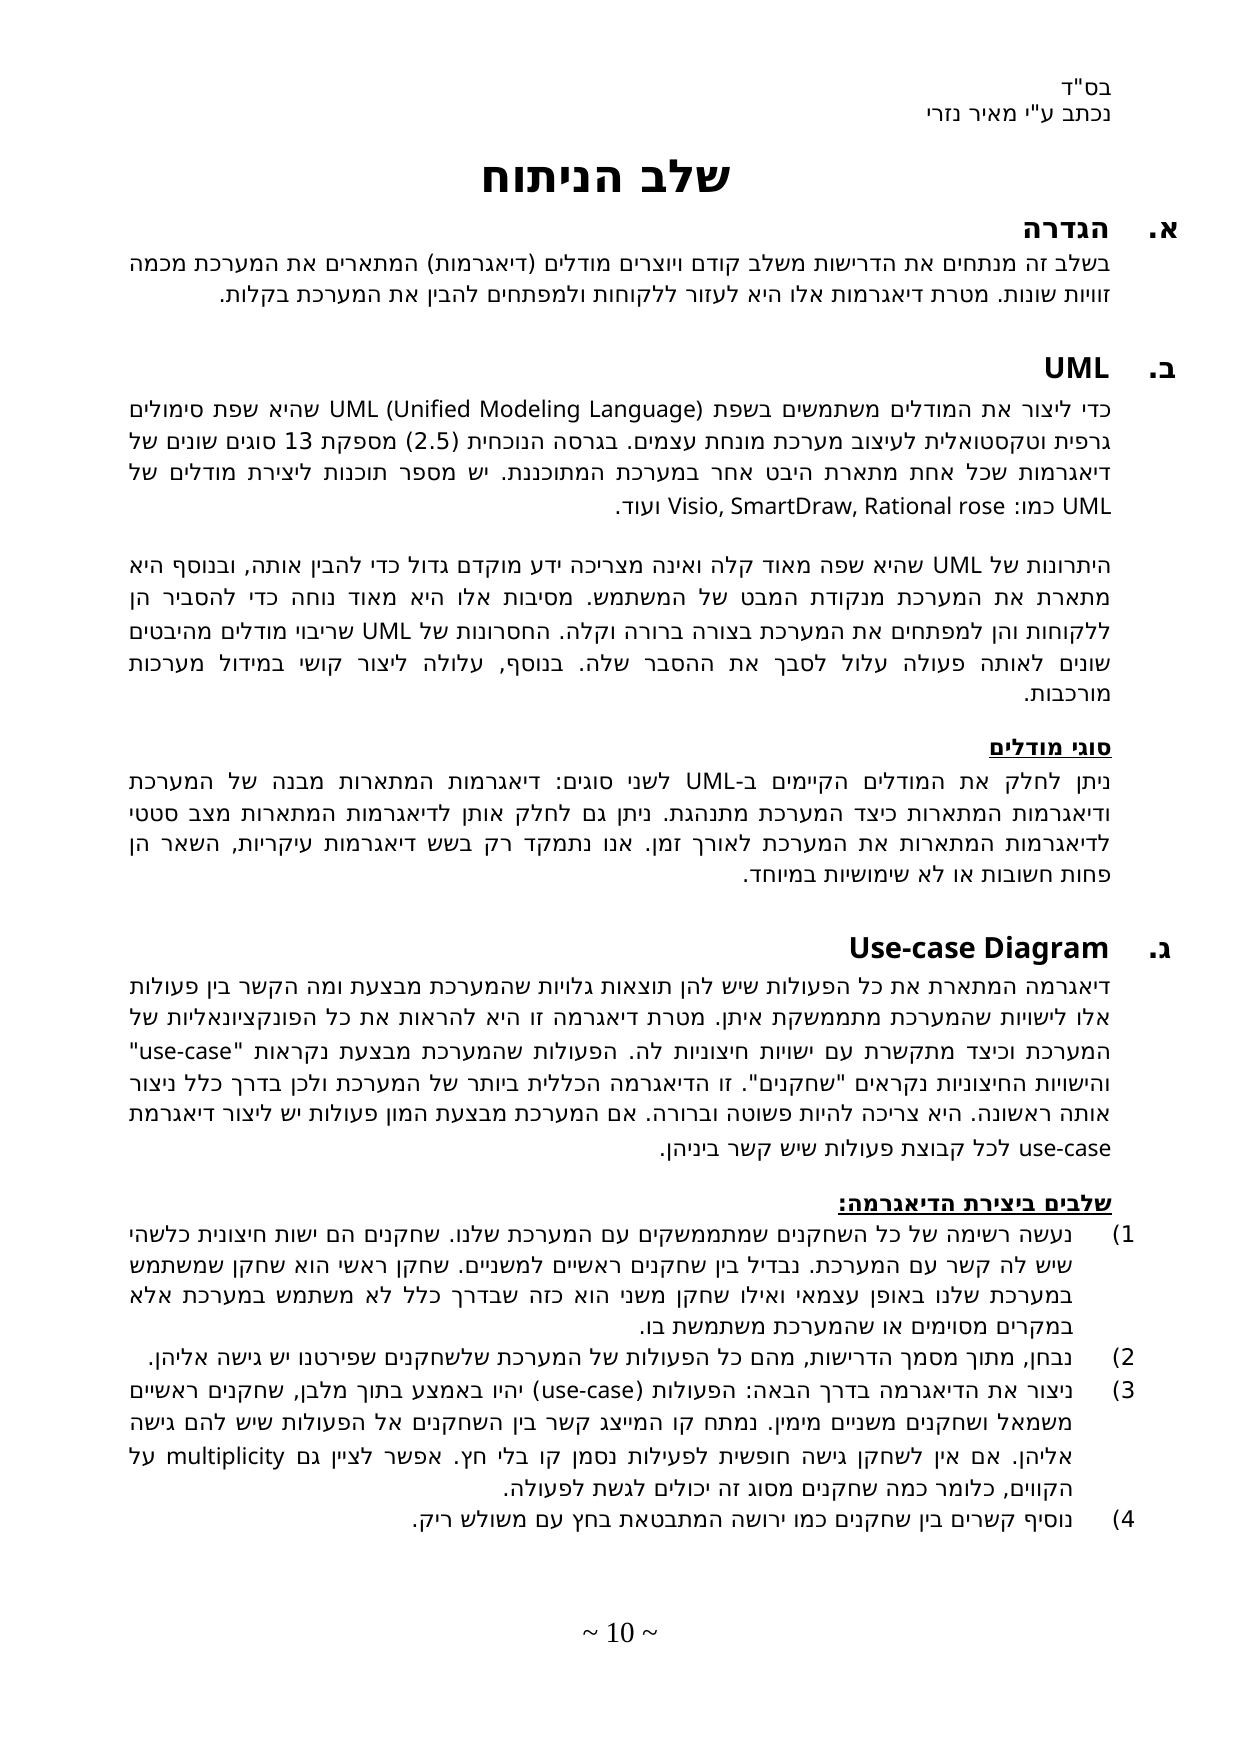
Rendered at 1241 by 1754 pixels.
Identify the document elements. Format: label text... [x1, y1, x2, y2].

list נבחן, מתוך מסמך הדרישות, מהם כל הפעולות של המערכת שלשחקנים שפירטנו יש גישה אליהן. [128, 1344, 1112, 1370]
subtitle שלב הניתוח [128, 150, 1082, 203]
list נעשה רשימה של כל השחקנים שמתממשקים עם המערכת שלנו. שחקנים הם ישות חיצונית כלשהי שיש לה קשר עם המערכת. נבדיל בין שחקנים ראשיים למשניים. שחקן ראשי הוא שחקן שמשתמש במערכת שלנו באופן עצמאי ואילו שחקן משני הוא כזה שבדרך כלל לא משתמש במערכת אלא במקרים מסוימים או שהמערכת משתמשת בו. [128, 1221, 1112, 1340]
list נוסיף קשרים בין שחקנים כמו ירושה המתבטאת בחץ עם משולש ריק. [128, 1506, 1112, 1533]
subtitle UML [128, 347, 1147, 387]
list ניצור את הדיאגרמה בדרך הבאה: הפעולות (use-case) יהיו באמצע בתוך מלבן, שחקנים ראשיים משמאל ושחקנים משניים מימין. נמתח קו המייצג קשר בין השחקנים אל הפעולות שיש להם גישה אליהן. אם אין לשחקן גישה חופשית לפעילות נסמן קו בלי חץ. אפשר לציין גם multiplicity על הקווים, כלומר כמה שחקנים מסוג זה יכולים לגשת לפעולה. [128, 1374, 1112, 1502]
subtitle הגדרה [128, 211, 1147, 245]
text בשלב זה מנתחים את הדרישות משלב קודם ויוצרים מודלים (דיאגרמות) המתארים את המערכת מכמה זוויות שונות. מטרת דיאגרמות אלו היא לעזור ללקוחות ולמפתחים להבין את המערכת בקלות. [128, 250, 1112, 307]
text דיאגרמה המתארת את כל הפעולות שיש להן תוצאות גלויות שהמערכת מבצעת ומה הקשר בין פעולות אלו לישויות שהמערכת מתממשקת איתן. מטרת דיאגרמה זו היא להראות את כל הפונקציונאליות של המערכת וכיצד מתקשרת עם ישויות חיצוניות לה. הפעולות שהמערכת מבצעת נקראות "use-case" והישויות החיצוניות נקראים "שחקנים". זו הדיאגרמה הכללית ביותר של המערכת ולכן בדרך כלל ניצור אותה ראשונה. היא צריכה להיות פשוטה וברורה. אם המערכת מבצעת המון פעולות יש ליצור דיאגרמת use-case לכל קבוצת פעולות שיש קשר ביניהן. [128, 973, 1112, 1163]
text היתרונות של UML שהיא שפה מאוד קלה ואינה מצריכה ידע מוקדם גדול כדי להבין אותה, ובנוסף היא מתארת את המערכת מנקודת המבט של המשתמש. מסיבות אלו היא מאוד נוחה כדי להסביר הן ללקוחות והן למפתחים את המערכת בצורה ברורה וקלה. החסרונות של UML שריבוי מודלים מהיבטים שונים לאותה פעולה עלול לסבך את ההסבר שלה. בנוסף, עלולה ליצור קושי במידול מערכות מורכבות. [128, 549, 1112, 707]
subtitle סוגי מודלים [128, 734, 1112, 761]
text ניתן לחלק את המודלים הקיימים ב-UML לשני סוגים: דיאגרמות המתארות מבנה של המערכת ודיאגרמות המתארות כיצד המערכת מתנהגת. ניתן גם לחלק אותן לדיאגרמות המתארות מצב סטטי לדיאגרמות המתארות את המערכת לאורך זמן. אנו נתמקד רק בשש דיאגרמות עיקריות, השאר הן פחות חשובות או לא שימושיות במיוחד. [128, 765, 1112, 888]
subtitle שלבים ביצירת הדיאגרמה: [128, 1191, 1112, 1217]
text כדי ליצור את המודלים משתמשים בשפת UML (Unified Modeling Language) שהיא שפת סימולים גרפית וטקסטואלית לעיצוב מערכת מונחת עצמים. בגרסה הנוכחית (2.5) מספקת 13 סוגים שונים של דיאגרמות שכל אחת מתארת היבט אחר במערכת המתוכננת. יש מספר תוכנות ליצירת מודלים של UML כמו: Visio, SmartDraw, Rational rose ועוד. [128, 393, 1112, 521]
subtitle Use-case Diagram [128, 928, 1147, 967]
